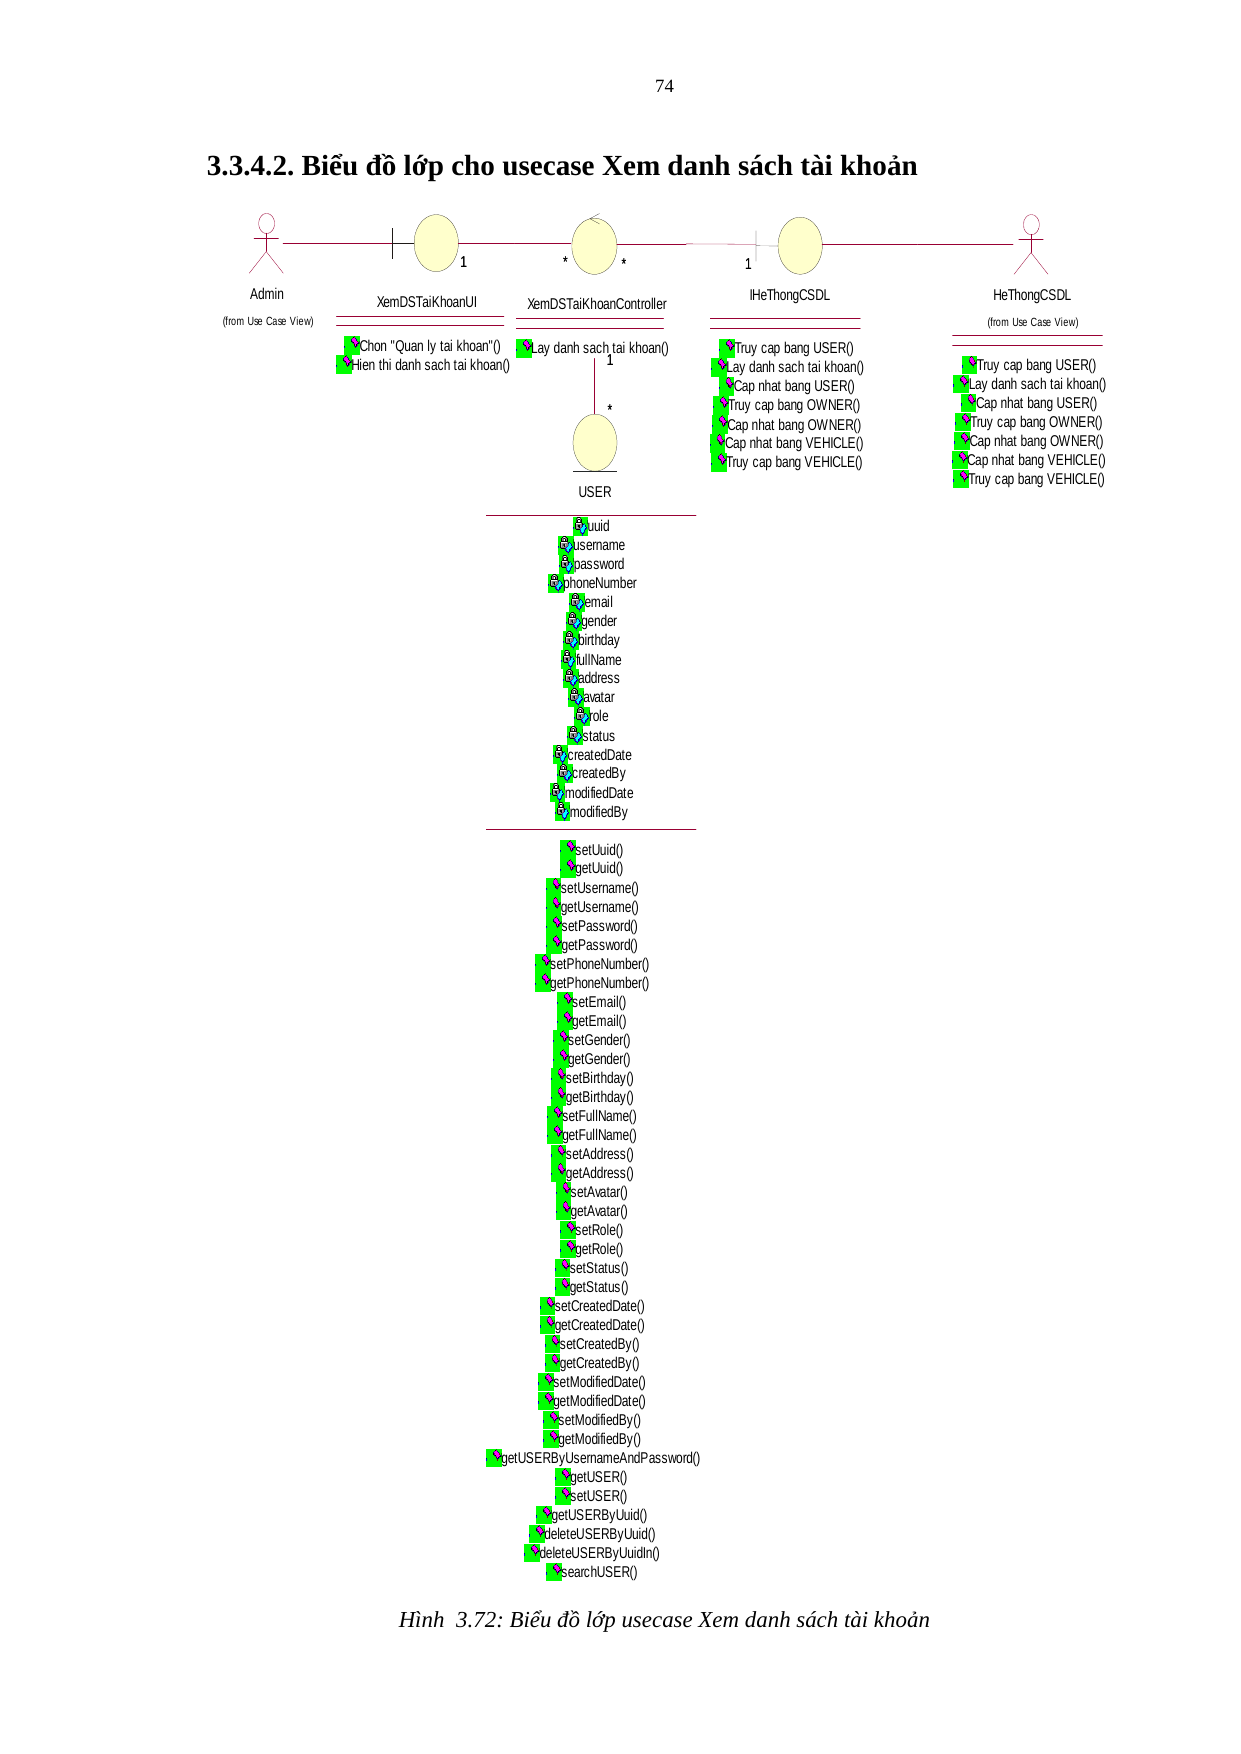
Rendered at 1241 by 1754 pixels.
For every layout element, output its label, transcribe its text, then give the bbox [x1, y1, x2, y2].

subtitle 3.3.4.2. Biểu đồ lớp cho usecase Xem danh sách tài khoản [207, 148, 1122, 181]
